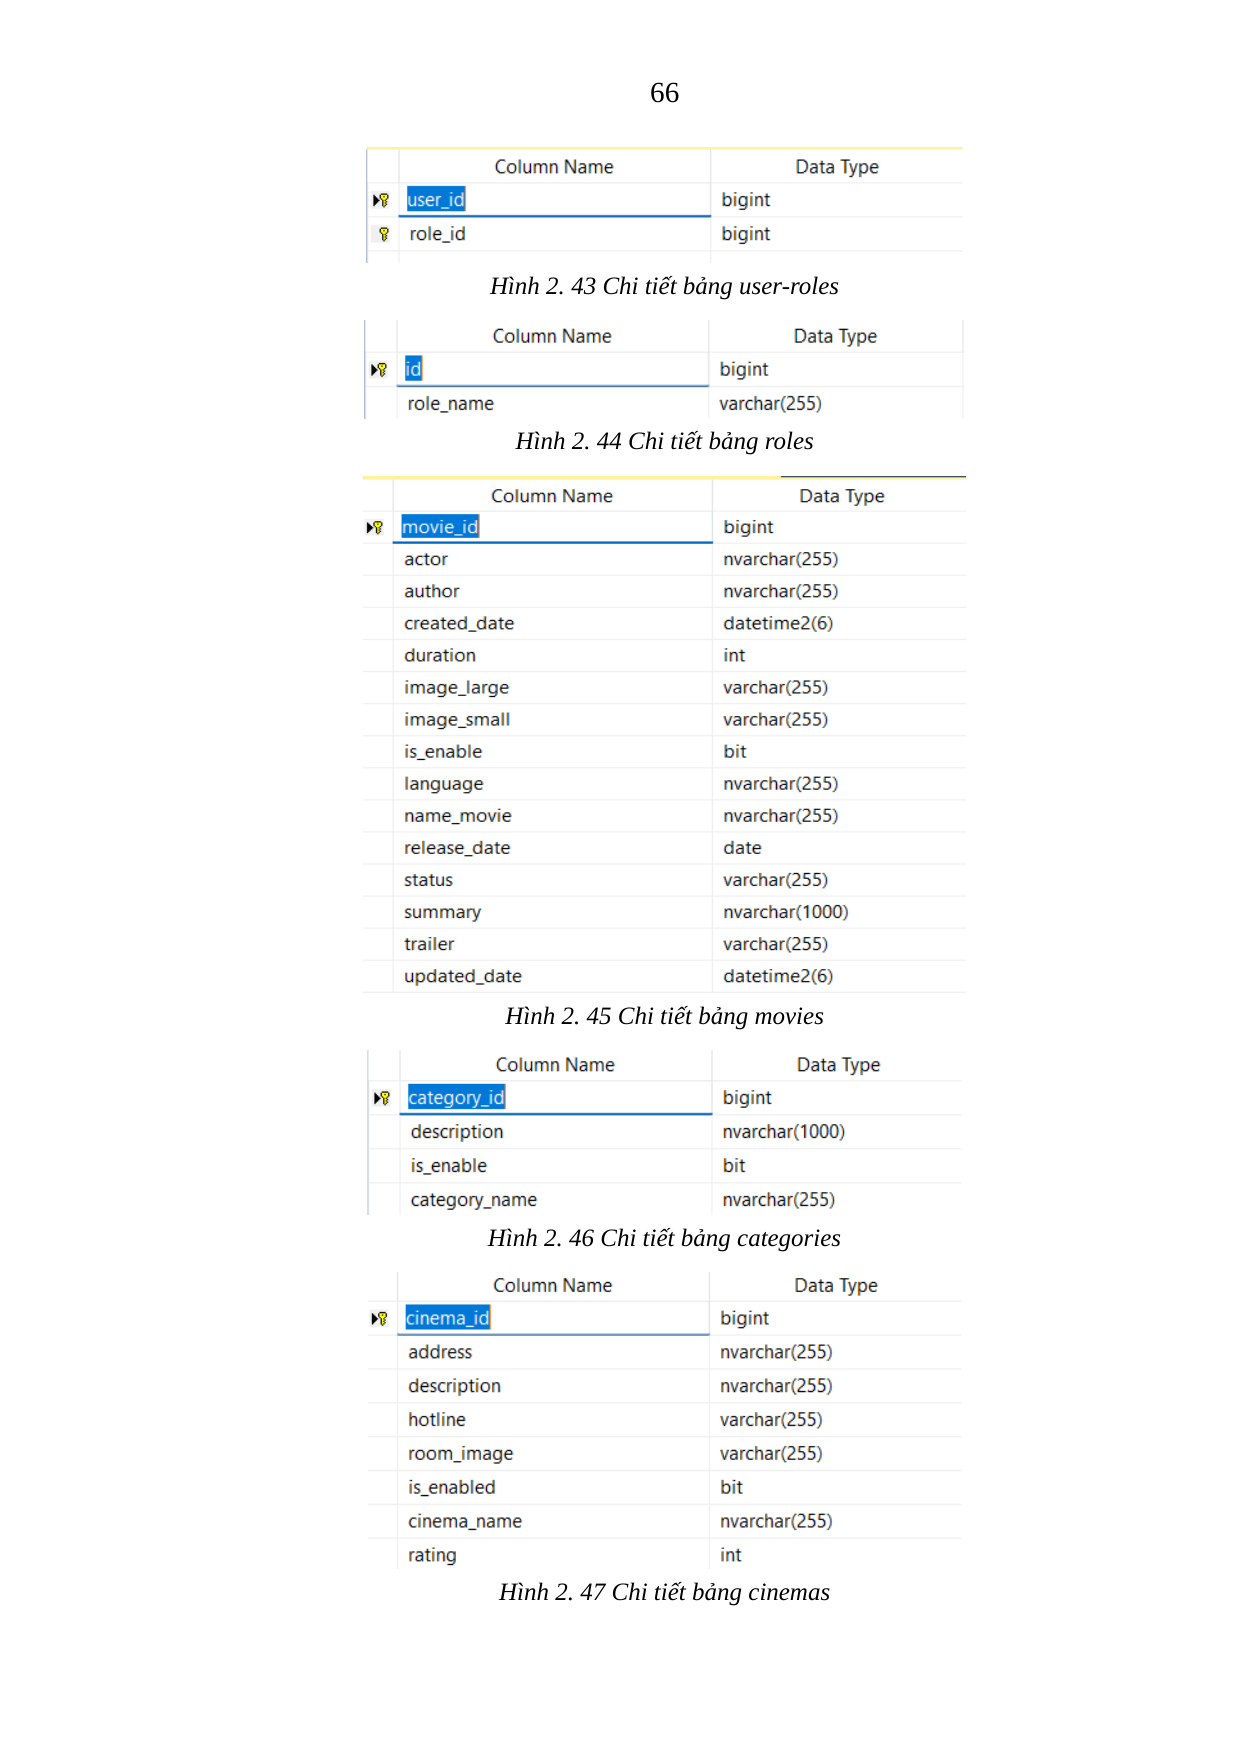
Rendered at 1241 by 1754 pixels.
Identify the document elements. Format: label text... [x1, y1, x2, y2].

picture [366, 147, 963, 263]
picture [367, 1050, 962, 1215]
picture [367, 1272, 962, 1569]
picture [364, 320, 965, 419]
picture [362, 476, 967, 993]
